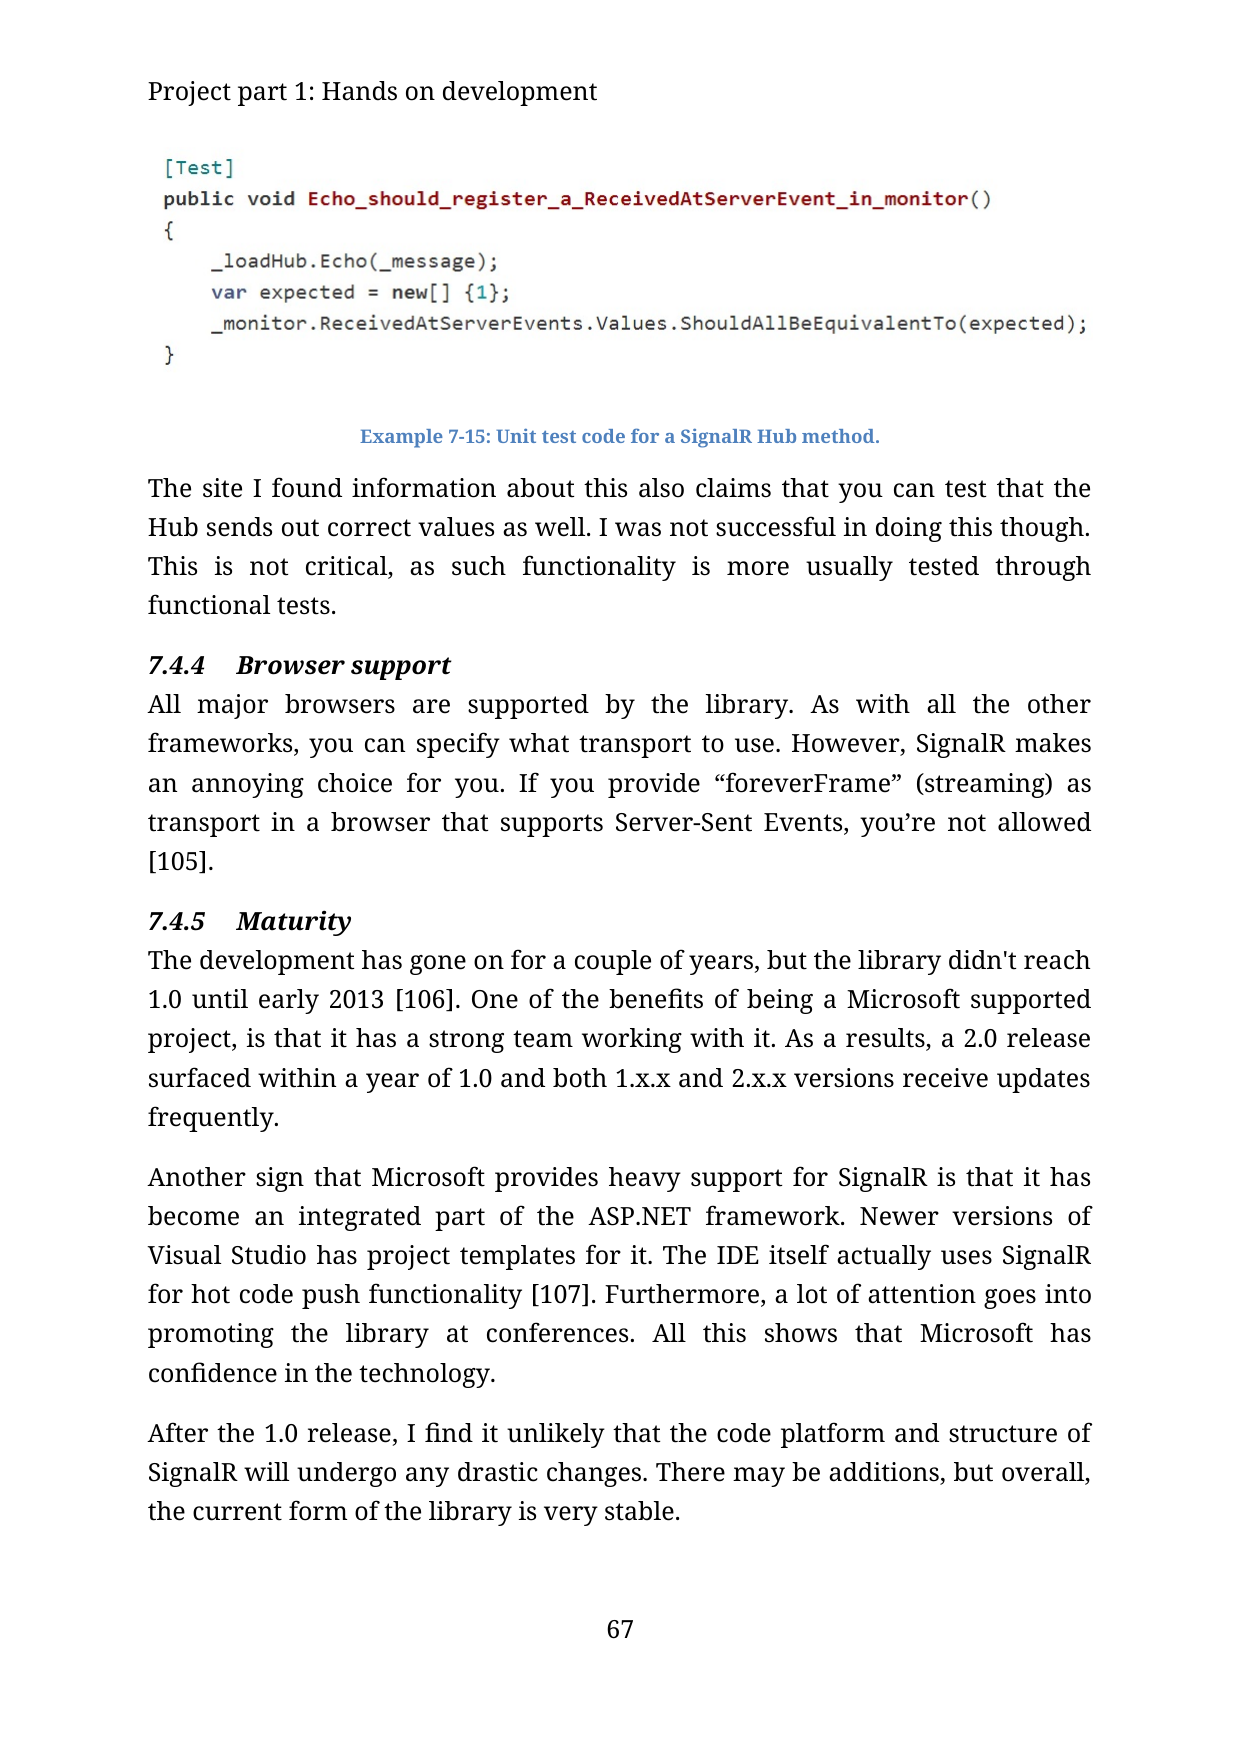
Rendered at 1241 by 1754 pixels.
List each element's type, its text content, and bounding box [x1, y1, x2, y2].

text The site I found information about this also claims that you can test that the Hub sends out correct values as well. I was not successful in doing this though. This is not critical, as such functionality is more usually tested through functional tests. [148, 470, 1092, 622]
text Another sign that Microsoft provides heavy support for SignalR is that it has become an integrated part of the ASP.NET framework. Newer versions of Visual Studio has project templates for it. The IDE itself actually uses SignalR for hot code push functionality [107]. Furthermore, a lot of attention goes into promoting the library at conferences. All this shows that Microsoft has confidence in the technology. [148, 1159, 1092, 1389]
text All major browsers are supported by the library. As with all the other frameworks, you can specify what transport to use. However, SignalR makes an annoying choice for you. If you provide “foreverFrame” (streaming) as transport in a browser that supports Server-Sent Events, you’re not allowed [105]. [148, 687, 1092, 878]
text After the 1.0 release, I find it unlikely that the code platform and structure of SignalR will undergo any drastic changes. There may be additions, but overall, the current form of the library is very stable. [148, 1415, 1092, 1528]
subtitle Browser support [148, 648, 1092, 682]
subtitle Maturity [148, 903, 1092, 938]
picture [147, 147, 1093, 398]
text The development has gone on for a couple of years, but the library didn't reach 1.0 until early 2013 [106]. One of the benefits of being a Microsoft supported project, is that it has a strong team working with it. As a results, a 2.0 release surfaced within a year of 1.0 and both 1.x.x and 2.x.x versions receive updates frequently. [148, 943, 1092, 1133]
